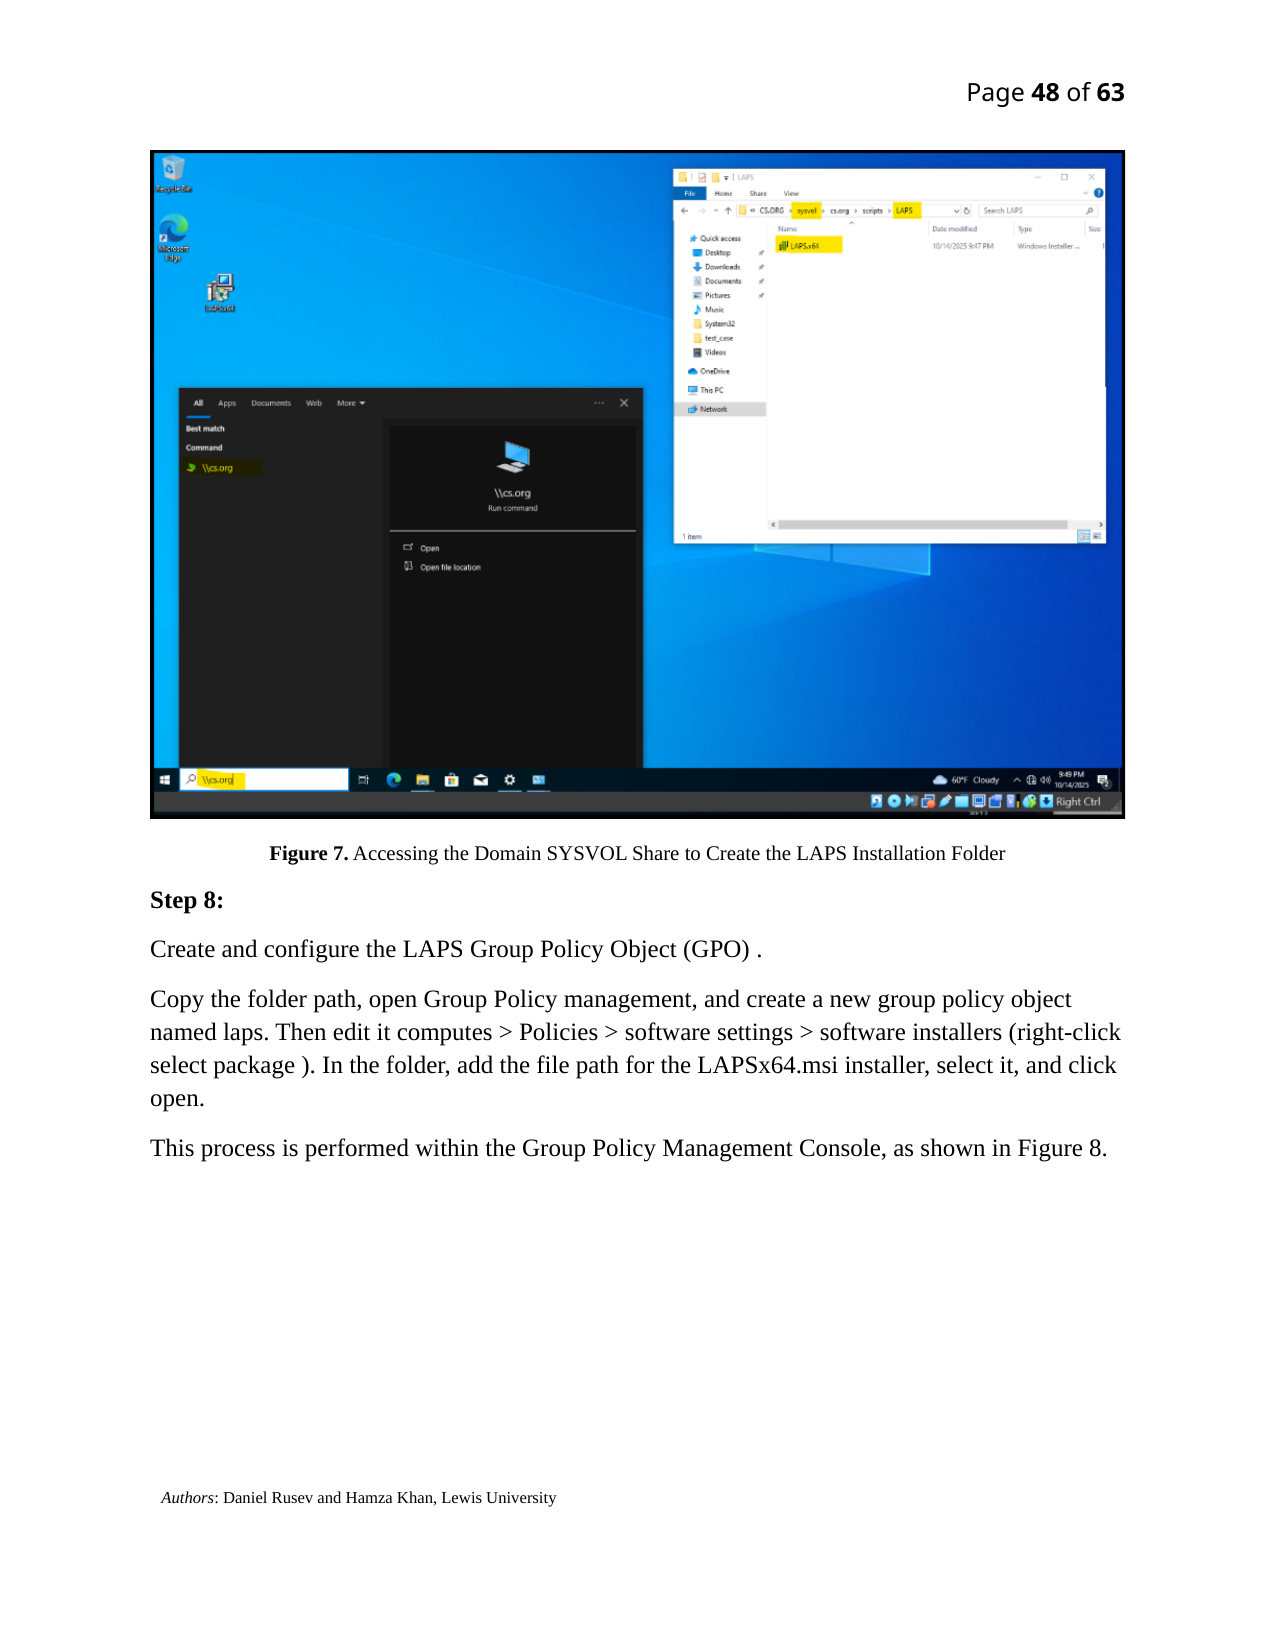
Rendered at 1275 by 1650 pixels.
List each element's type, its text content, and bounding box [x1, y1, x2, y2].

text Figure 7. Accessing the Domain SYSVOL Share to Create the LAPS Installation Folder [150, 841, 1125, 864]
text This process is performed within the Group Policy Management Console, as shown in Figure 8. [150, 1133, 1125, 1162]
picture [150, 150, 1125, 819]
text Step 8: [150, 885, 1125, 913]
text Copy the folder path, open Group Policy management, and create a new group policy object named laps. Then edit it computes > Policies > software settings > software installers (right-click select package ). In the folder, add the file path for the LAPSx64.msi installer, select it, and click open. [150, 984, 1125, 1112]
text Create and configure the LAPS Group Policy Object (GPO) . [150, 934, 1125, 963]
